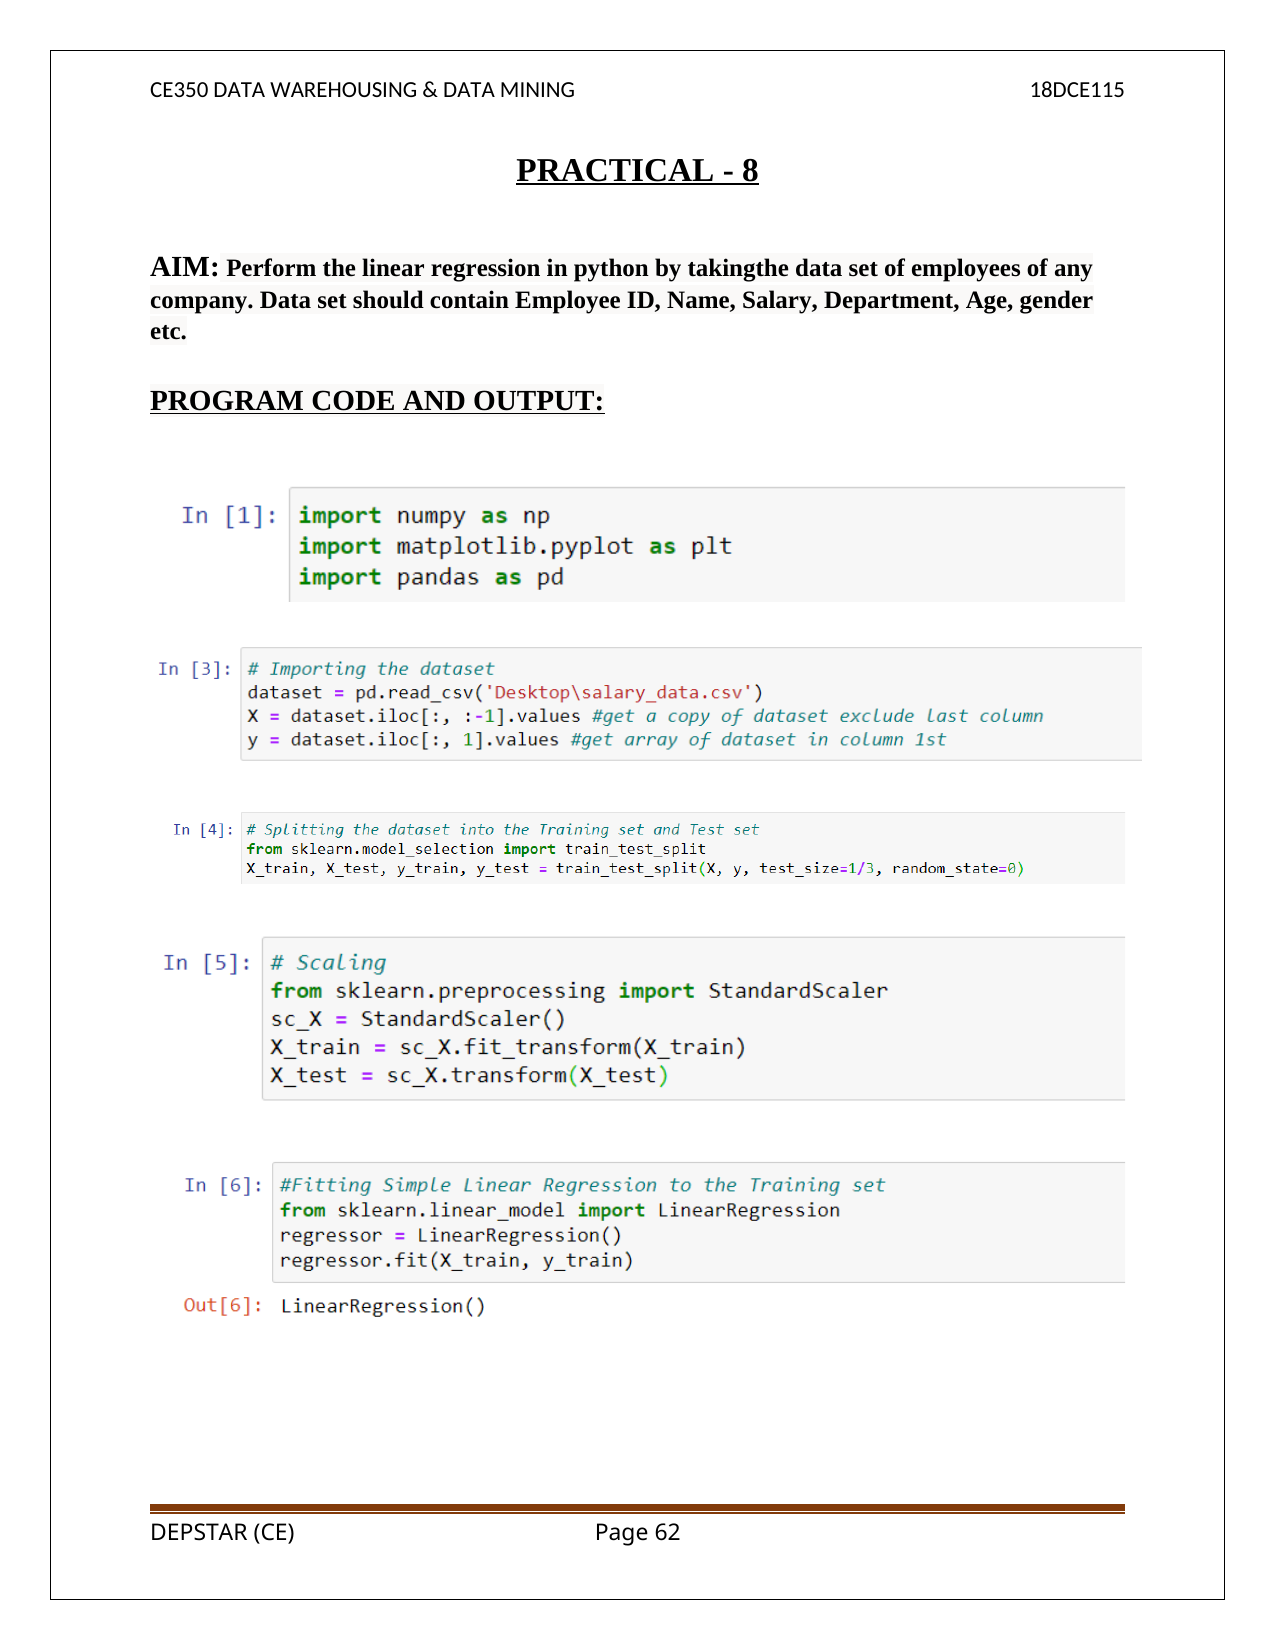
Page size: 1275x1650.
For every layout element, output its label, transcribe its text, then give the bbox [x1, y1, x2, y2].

text PRACTICAL - 8 [150, 150, 1125, 188]
picture [150, 1150, 1125, 1331]
picture [150, 455, 1125, 602]
text AIM: Perform the linear regression in python by takingthe data set of employees of any company. Data set should contain Employee ID, Name, Salary, Department, Age, gender etc. [150, 249, 1125, 345]
picture [150, 927, 1125, 1108]
picture [150, 807, 1125, 884]
text PROGRAM CODE AND OUTPUT: [150, 383, 1125, 417]
picture [150, 640, 1142, 770]
